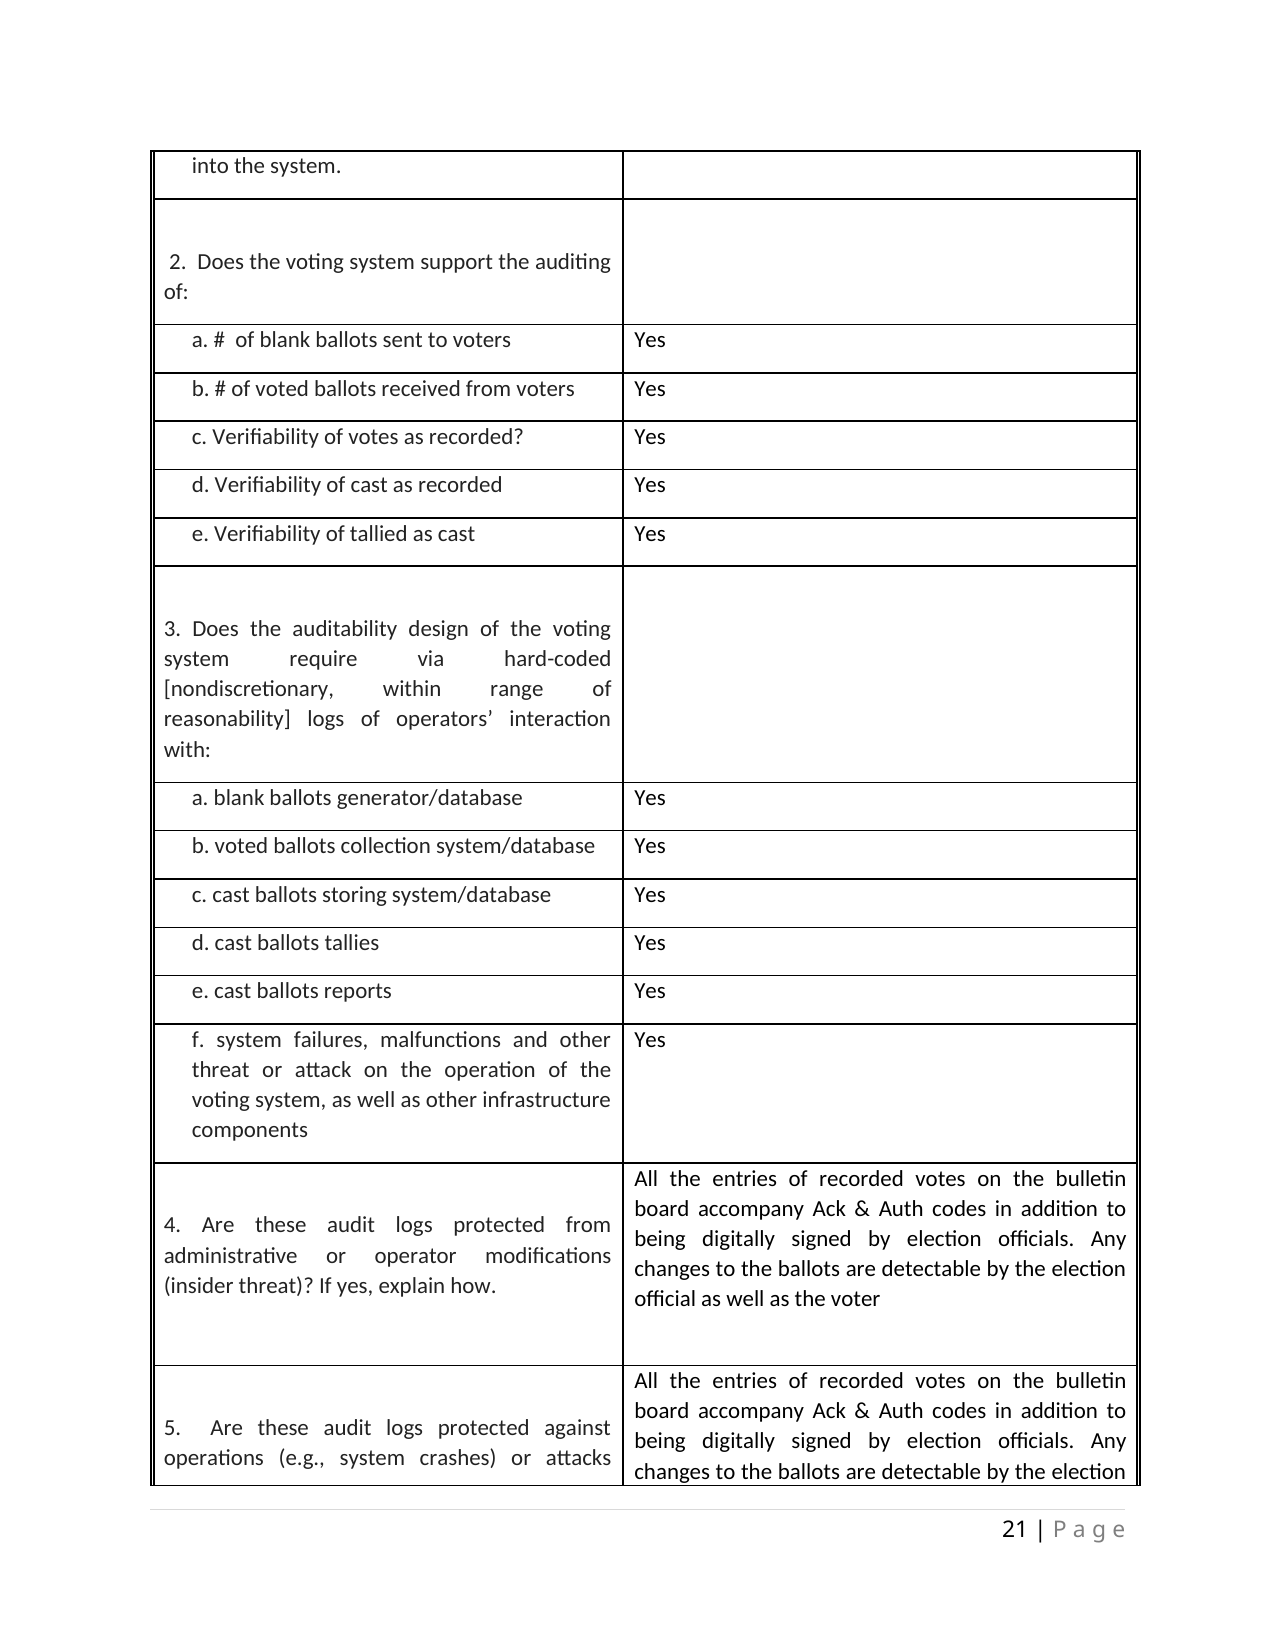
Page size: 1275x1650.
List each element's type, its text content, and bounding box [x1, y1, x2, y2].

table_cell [624, 152, 1136, 198]
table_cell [624, 1366, 1136, 1485]
table_cell b. # of voted ballots received from voters [155, 374, 622, 420]
table_cell Yes [624, 325, 1136, 372]
table_cell e. Verifiability of tallied as cast [155, 519, 622, 565]
table_cell Yes [624, 880, 1136, 926]
table_cell Yes [624, 374, 1136, 420]
table_cell a. blank ballots generator/database [155, 783, 622, 830]
table_cell e. cast ballots reports [155, 976, 622, 1023]
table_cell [155, 1366, 622, 1485]
table_cell d. cast ballots tallies [155, 928, 622, 975]
table_cell Yes [624, 1025, 1136, 1162]
table_cell Yes [624, 928, 1136, 975]
table_cell 4. Are these audit logs protected from administrative or operator modifications (insider threat)? If yes, explain how. [155, 1164, 622, 1364]
table_cell a. # of blank ballots sent to voters [155, 325, 622, 372]
table_cell c. cast ballots storing system/database [155, 880, 622, 926]
table_cell Yes [624, 422, 1136, 469]
table_cell c. Verifiability of votes as recorded? [155, 422, 622, 469]
table_cell 2. Does the voting system support the auditing of: [155, 200, 622, 324]
table_cell d. Verifiability of cast as recorded [155, 470, 622, 517]
table_cell Yes [624, 831, 1136, 878]
table_cell [624, 200, 1136, 324]
table_cell Yes [624, 783, 1136, 830]
table_cell 3. Does the auditability design of the voting system require via hard-coded [nondiscretionary, within range of reasonability] logs of operators’ interaction with: [155, 567, 622, 781]
table_cell Yes [624, 976, 1136, 1023]
table_cell b. voted ballots collection system/database [155, 831, 622, 878]
table_cell f. system failures, malfunctions and other threat or attack on the operation of the voting system, as well as other infrastructure components [155, 1025, 622, 1162]
table_cell [624, 567, 1136, 781]
table_cell Yes [624, 470, 1136, 517]
table_cell Yes [624, 519, 1136, 565]
